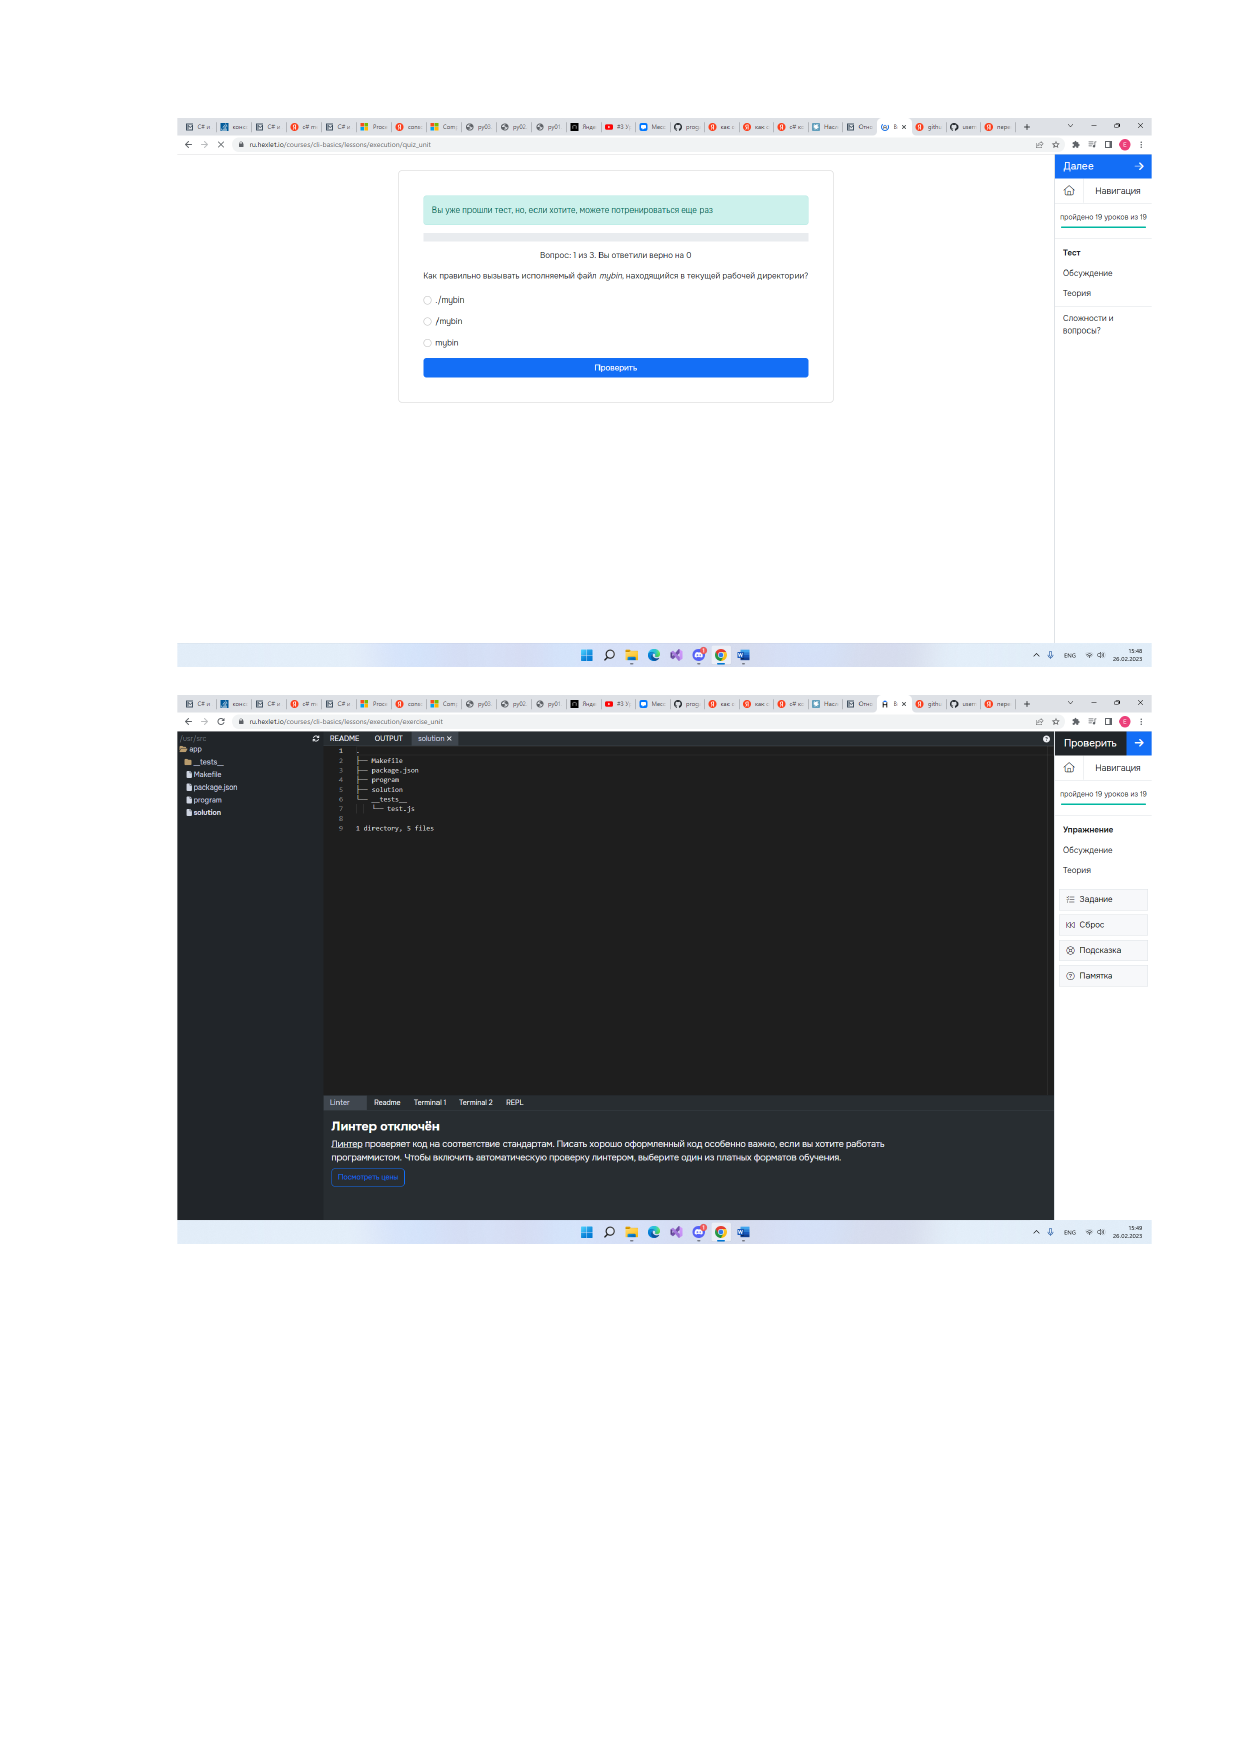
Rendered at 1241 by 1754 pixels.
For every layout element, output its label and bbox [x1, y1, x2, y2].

picture [177, 695, 1152, 1244]
picture [177, 118, 1152, 667]
